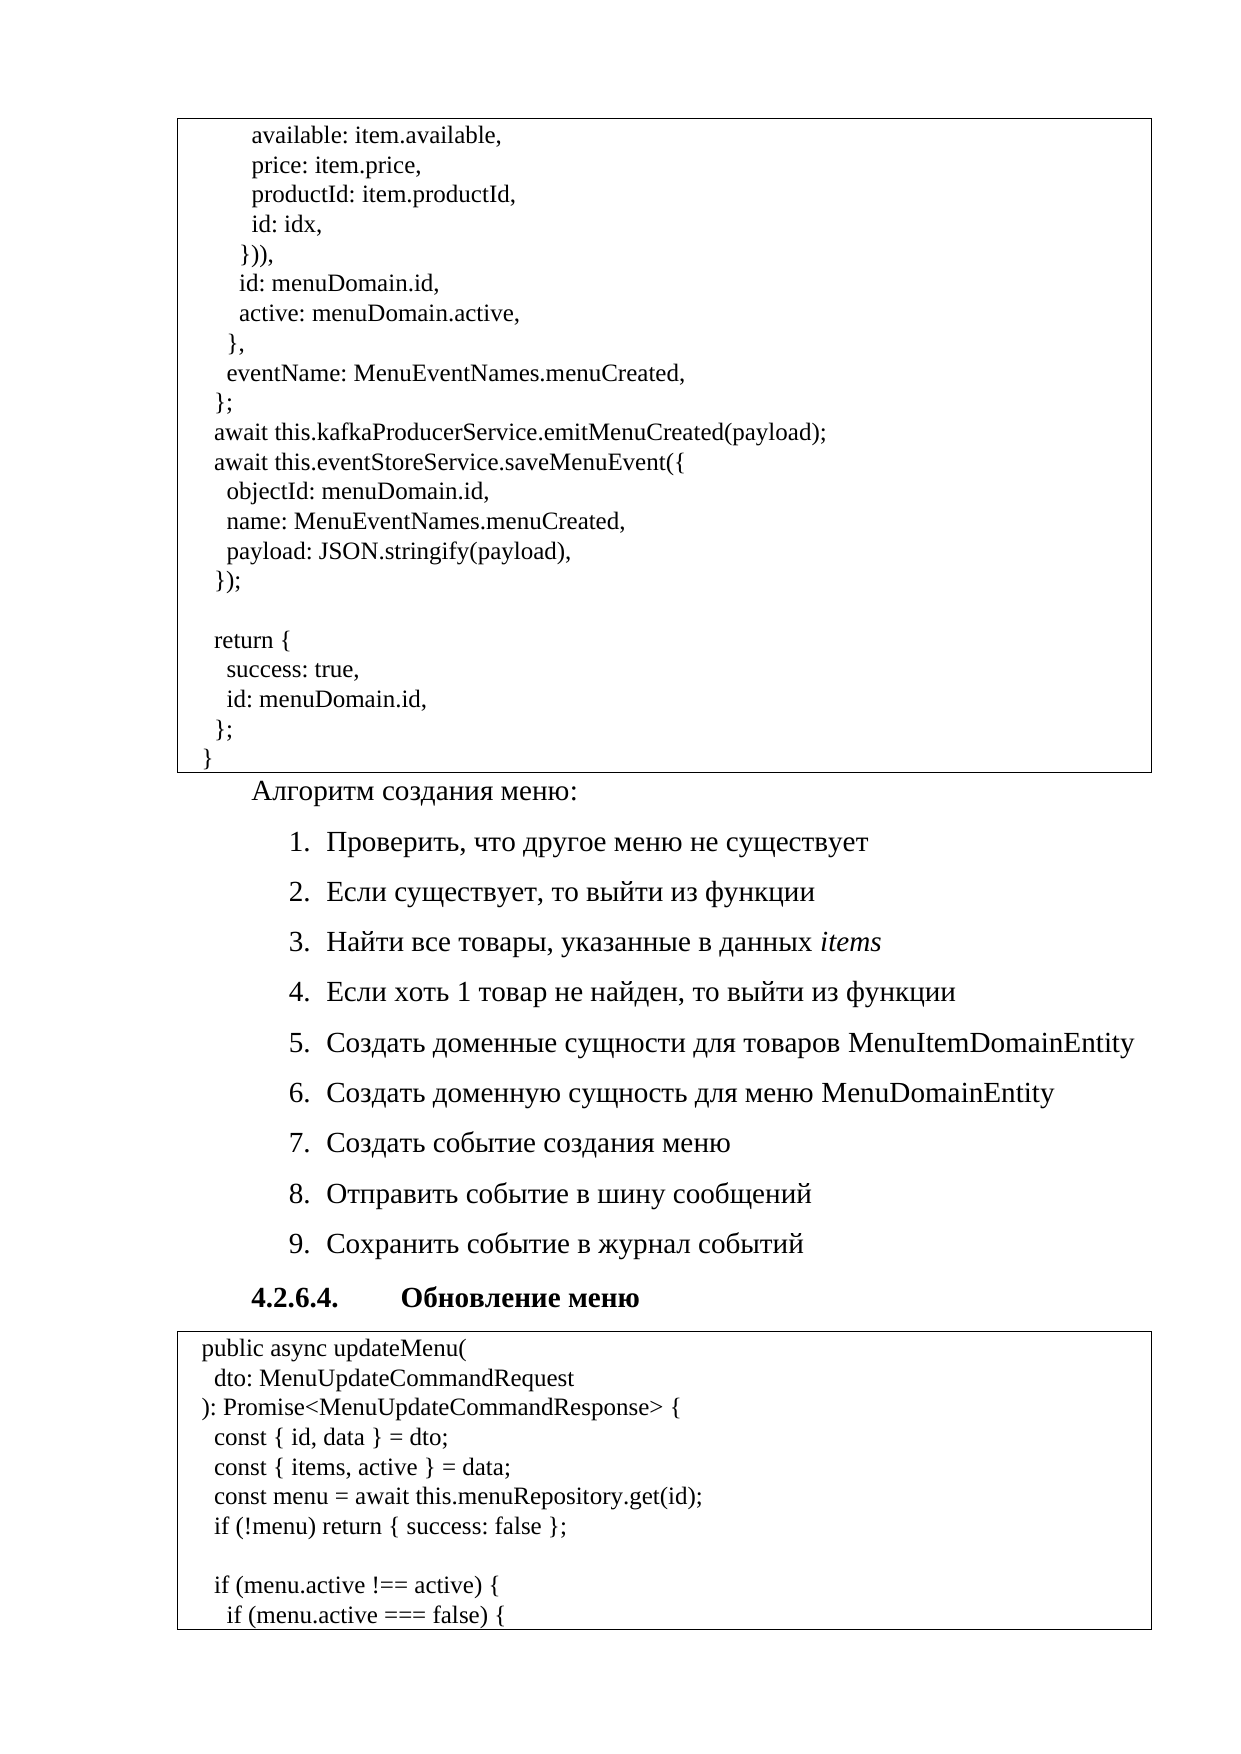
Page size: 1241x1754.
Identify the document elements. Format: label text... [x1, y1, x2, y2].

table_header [178, 1332, 1151, 1629]
list Проверить, что другое меню не существует [288, 824, 1152, 857]
list Если хоть 1 товар не найден, то выйти из функции [288, 974, 1152, 1008]
list Создать доменную сущность для меню MenuDomainEntity [288, 1075, 1152, 1109]
list Сохранить событие в журнал событий [288, 1226, 1152, 1260]
text Алгоритм создания меню: [177, 773, 1152, 807]
subtitle Обновление меню [251, 1281, 1152, 1314]
list Создать доменные сущности для товаров MenuItemDomainEntity [288, 1025, 1152, 1058]
list Если существует, то выйти из функции [288, 874, 1152, 907]
list Найти все товары, указанные в данных items [288, 924, 1152, 958]
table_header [178, 119, 1151, 772]
list Отправить событие в шину сообщений [288, 1176, 1152, 1209]
list Создать событие создания меню [288, 1126, 1152, 1159]
